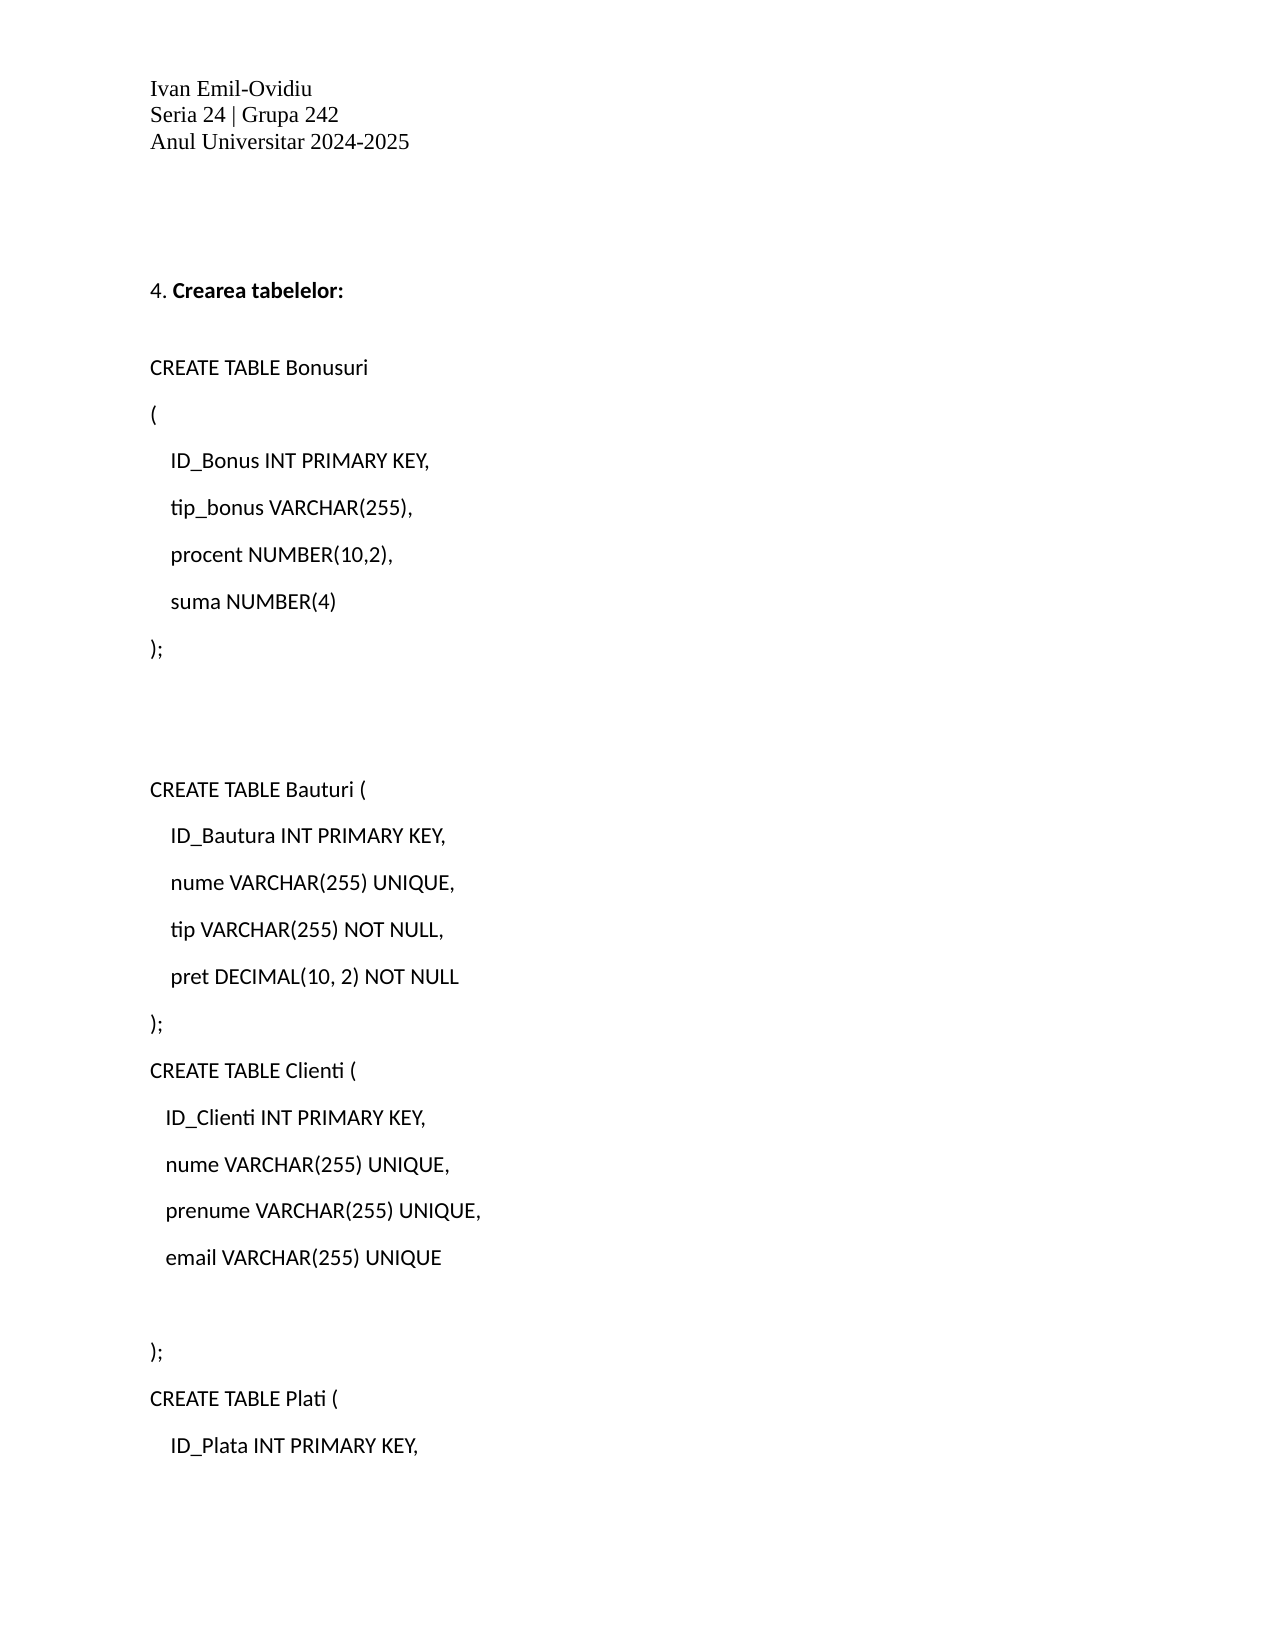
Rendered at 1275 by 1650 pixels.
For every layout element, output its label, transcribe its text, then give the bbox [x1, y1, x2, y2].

text ( [150, 400, 1125, 428]
text prenume VARCHAR(255) UNIQUE, [150, 1197, 1125, 1225]
text ID_Clienti INT PRIMARY KEY, [150, 1103, 1125, 1131]
text suma NUMBER(4) [150, 587, 1125, 615]
text CREATE TABLE Bonusuri [150, 323, 1125, 381]
text nume VARCHAR(255) UNIQUE, [150, 1150, 1125, 1178]
text pret DECIMAL(10, 2) NOT NULL [150, 962, 1125, 990]
text CREATE TABLE Plati ( [150, 1384, 1125, 1412]
text ID_Bonus INT PRIMARY KEY, [150, 447, 1125, 475]
text CREATE TABLE Clienti ( [150, 1056, 1125, 1084]
text ID_Plata INT PRIMARY KEY, [150, 1431, 1125, 1459]
text 4. Crearea tabelelor: [150, 276, 1125, 304]
text ); [150, 634, 1125, 662]
text nume VARCHAR(255) UNIQUE, [150, 868, 1125, 897]
text CREATE TABLE Bauturi ( [150, 775, 1125, 803]
text tip VARCHAR(255) NOT NULL, [150, 915, 1125, 943]
text ); [150, 1009, 1125, 1037]
text procent NUMBER(10,2), [150, 540, 1125, 568]
text email VARCHAR(255) UNIQUE [150, 1243, 1125, 1272]
text ID_Bautura INT PRIMARY KEY, [150, 822, 1125, 850]
text tip_bonus VARCHAR(255), [150, 493, 1125, 522]
text ); [150, 1337, 1125, 1365]
